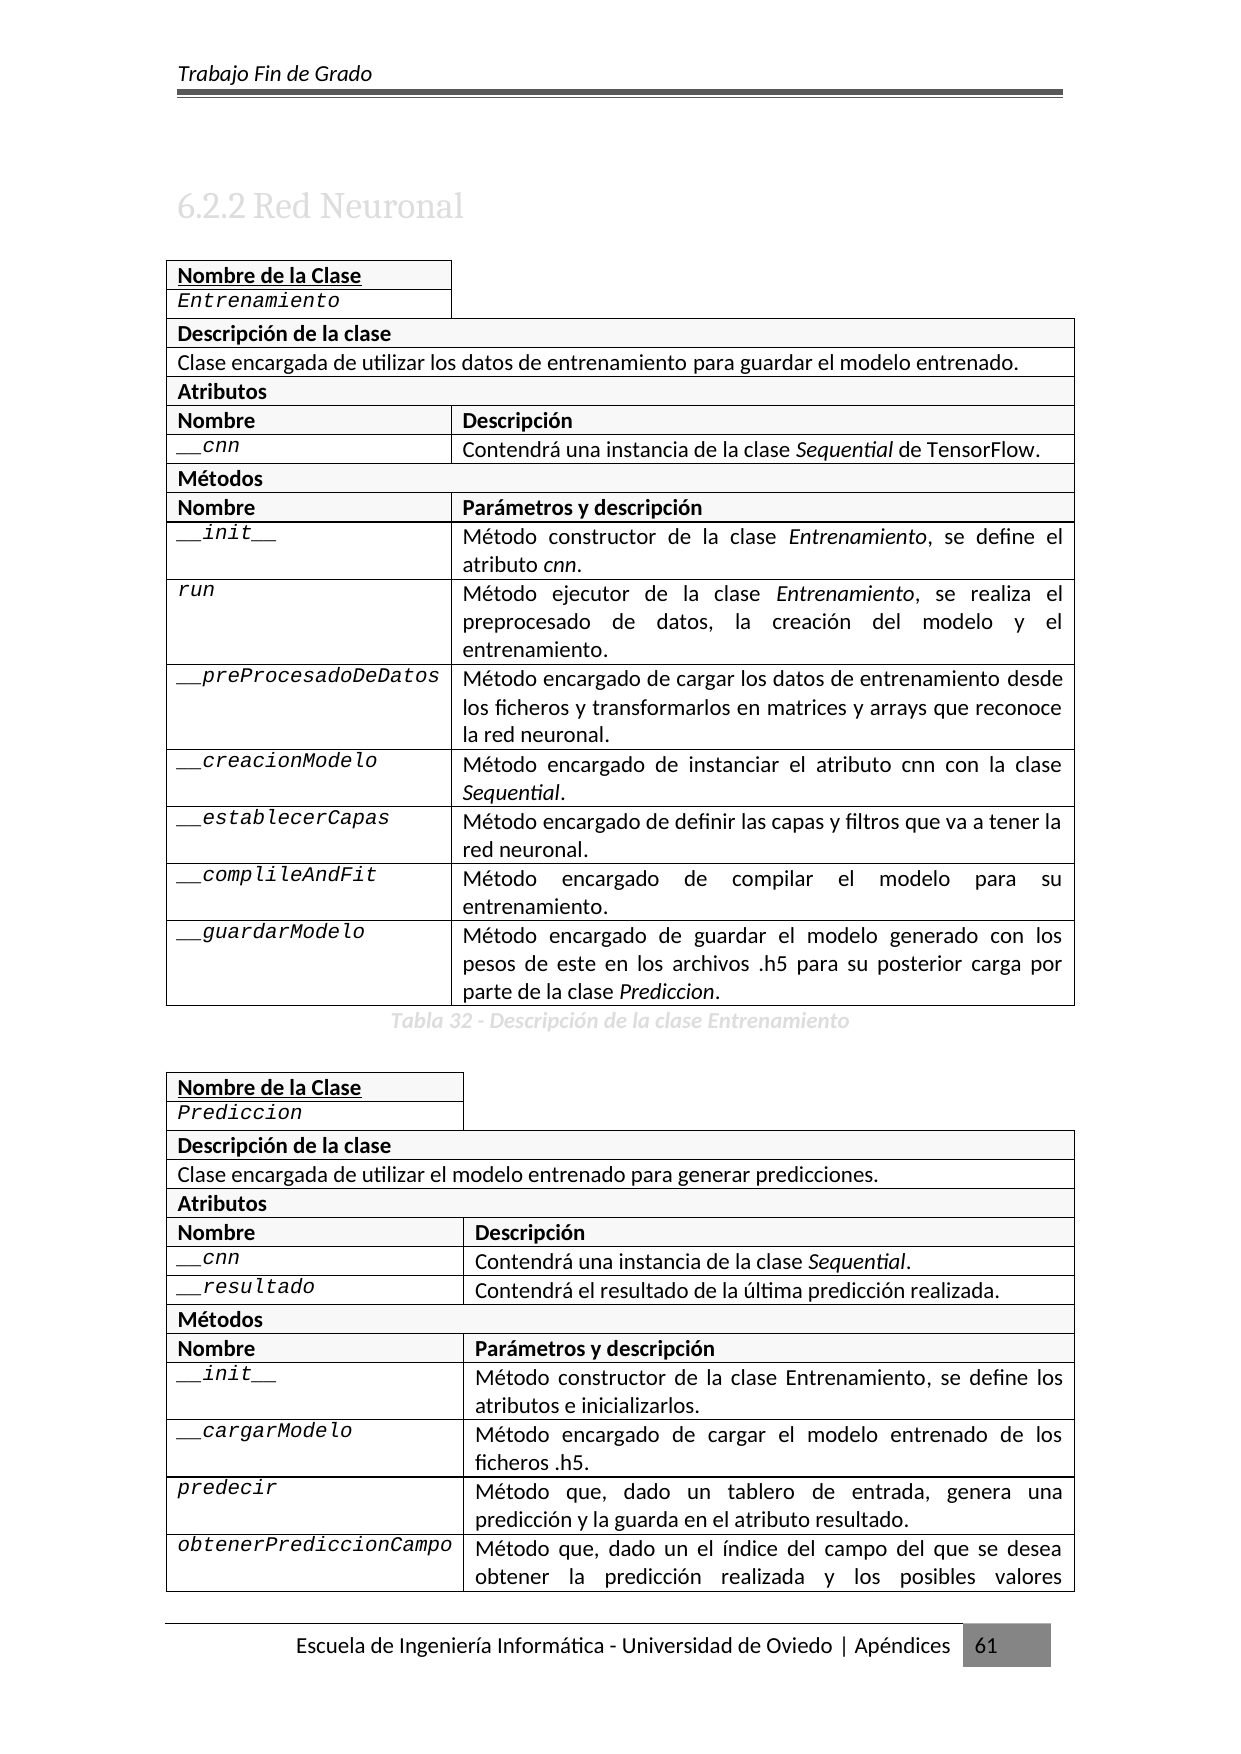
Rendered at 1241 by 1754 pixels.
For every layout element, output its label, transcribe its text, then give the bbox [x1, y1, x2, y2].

table_cell __init__ [167, 523, 451, 578]
table_cell Método ejecutor de la clase Entrenamiento, se realiza el preprocesado de datos, la creación del modelo y el entrenamiento. [452, 580, 1074, 663]
table_cell Parámetros y descripción [452, 493, 1074, 521]
table_cell Parámetros y descripción [464, 1334, 1074, 1362]
table_cell __cnn [167, 1247, 463, 1275]
table_cell Prediccion [167, 1102, 463, 1130]
table_cell Nombre [167, 493, 451, 521]
table_cell __complileAndFit [167, 864, 451, 920]
table_cell __init__ [167, 1363, 463, 1419]
table_cell Contendrá el resultado de la última predicción realizada. [464, 1276, 1074, 1304]
table_cell Métodos [167, 464, 1074, 492]
subtitle Red Neuronal [177, 185, 1063, 228]
table_cell Nombre [167, 1334, 463, 1362]
table_cell Descripción [464, 1218, 1074, 1246]
table_cell Métodos [167, 1305, 1074, 1333]
table_cell Método que, dado un tablero de entrada, genera una predicción y la guarda en el atributo resultado. [464, 1478, 1074, 1533]
table_header Nombre de la Clase [167, 261, 451, 289]
table_cell Nombre [167, 406, 451, 434]
table_cell Método constructor de la clase Entrenamiento, se define el atributo cnn. [452, 523, 1074, 578]
table_header Nombre de la Clase [167, 1073, 463, 1101]
table_cell __resultado [167, 1276, 463, 1304]
table_cell Método encargado de guardar el modelo generado con los pesos de este en los archivos .h5 para su posterior carga por parte de la clase Prediccion. [452, 921, 1074, 1005]
table_cell run [167, 580, 451, 663]
table_cell __establecerCapas [167, 807, 451, 863]
table_cell Descripción [452, 406, 1074, 434]
table_cell Método constructor de la clase Entrenamiento, se define los atributos e inicializarlos. [464, 1363, 1074, 1419]
table_cell Contendrá una instancia de la clase Sequential de TensorFlow. [452, 435, 1074, 463]
table_cell Atributos [167, 1189, 1074, 1217]
table_cell __cnn [167, 435, 451, 463]
table_cell predecir [167, 1478, 463, 1533]
table_cell Descripción de la clase [167, 1131, 1074, 1159]
table_cell __creacionModelo [167, 750, 451, 806]
table_cell __guardarModelo [167, 921, 451, 1005]
table_cell Atributos [167, 377, 1074, 405]
table_cell Método encargado de cargar el modelo entrenado de los ficheros .h5. [464, 1420, 1074, 1476]
text Tabla 32 - Descripción de la clase Entrenamiento [177, 1006, 1063, 1034]
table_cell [464, 1535, 1074, 1591]
table_cell Nombre [167, 1218, 463, 1246]
table_cell Método encargado de compilar el modelo para su entrenamiento. [452, 864, 1074, 920]
table_cell Clase encargada de utilizar el modelo entrenado para generar predicciones. [167, 1160, 1074, 1188]
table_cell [167, 1535, 463, 1591]
table_cell Contendrá una instancia de la clase Sequential. [464, 1247, 1074, 1275]
table_cell __cargarModelo [167, 1420, 463, 1476]
table_cell Entrenamiento [167, 290, 451, 318]
table_cell Clase encargada de utilizar los datos de entrenamiento para guardar el modelo entrenado. [167, 348, 1074, 376]
table_cell Descripción de la clase [167, 319, 1074, 347]
table_cell Método encargado de instanciar el atributo cnn con la clase Sequential. [452, 750, 1074, 806]
table_cell Método encargado de cargar los datos de entrenamiento desde los ficheros y transformarlos en matrices y arrays que reconoce la red neuronal. [452, 665, 1074, 749]
table_cell __preProcesadoDeDatos [167, 665, 451, 749]
table_cell Método encargado de definir las capas y filtros que va a tener la red neuronal. [452, 807, 1074, 863]
